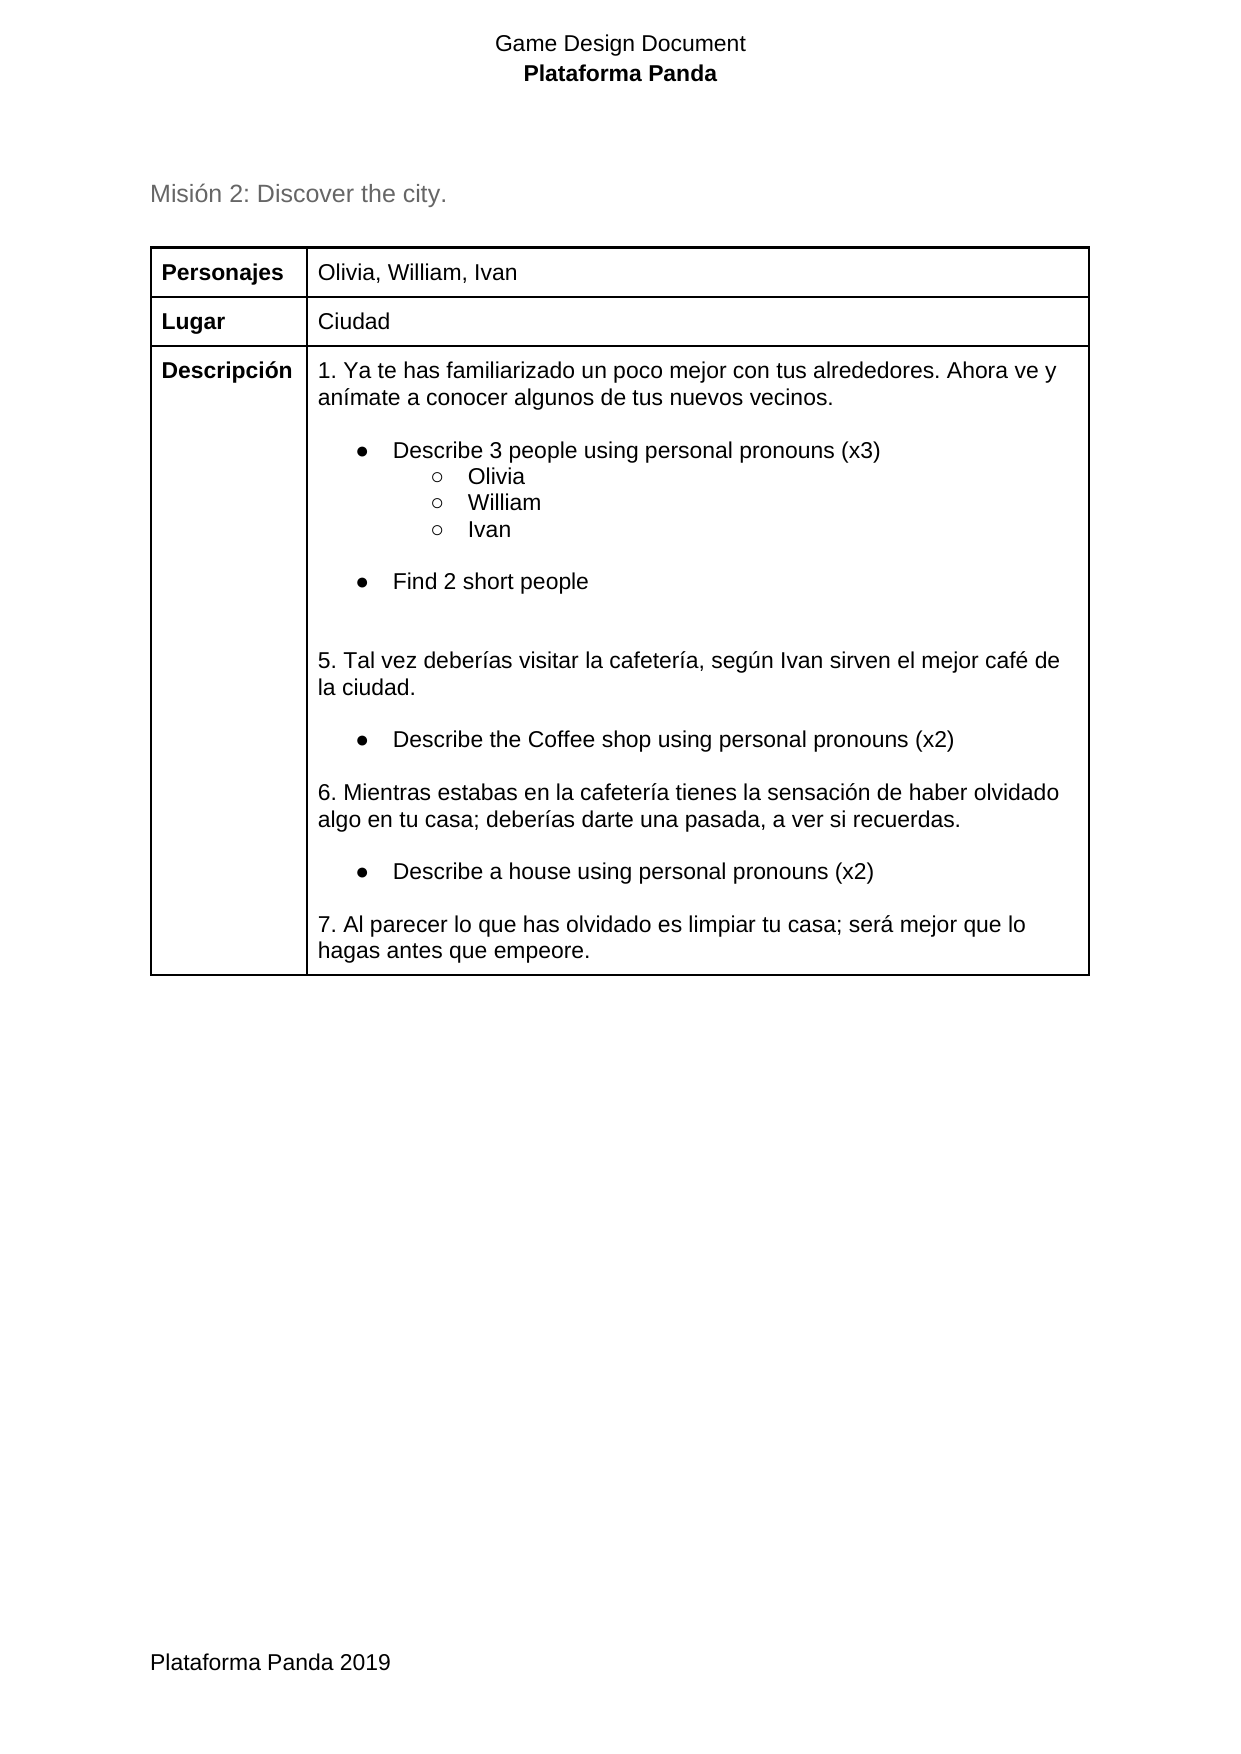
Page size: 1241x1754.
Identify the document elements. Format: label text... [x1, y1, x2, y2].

table_header Olivia, William, Ivan [308, 249, 1088, 296]
table_cell Lugar [152, 298, 306, 345]
table_header Personajes [152, 249, 306, 296]
table_cell Ciudad [308, 298, 1088, 345]
table_cell 1. Ya te has familiarizado un poco mejor con tus alrededores. Ahora ve y anímate a conocer algunos de tus nuevos vecinos. Describe 3 people using personal pronouns (x3) Olivia William Ivan Find 2 short people 5. Tal vez deberías visitar la cafetería, según Ivan sirven el mejor café de la ciudad. Describe the Coffee shop using personal pronouns (x2) 6. Mientras estabas en la cafetería tienes la sensación de haber olvidado algo en tu casa; deberías darte una pasada, a ver si recuerdas. Describe a house using personal pronouns (x2) 7. Al parecer lo que has olvidado es limpiar tu casa; será mejor que lo hagas antes que empeore. [308, 347, 1088, 974]
table_cell Descripción [152, 347, 306, 974]
subtitle Misión 2: Discover the city. [150, 179, 1090, 208]
